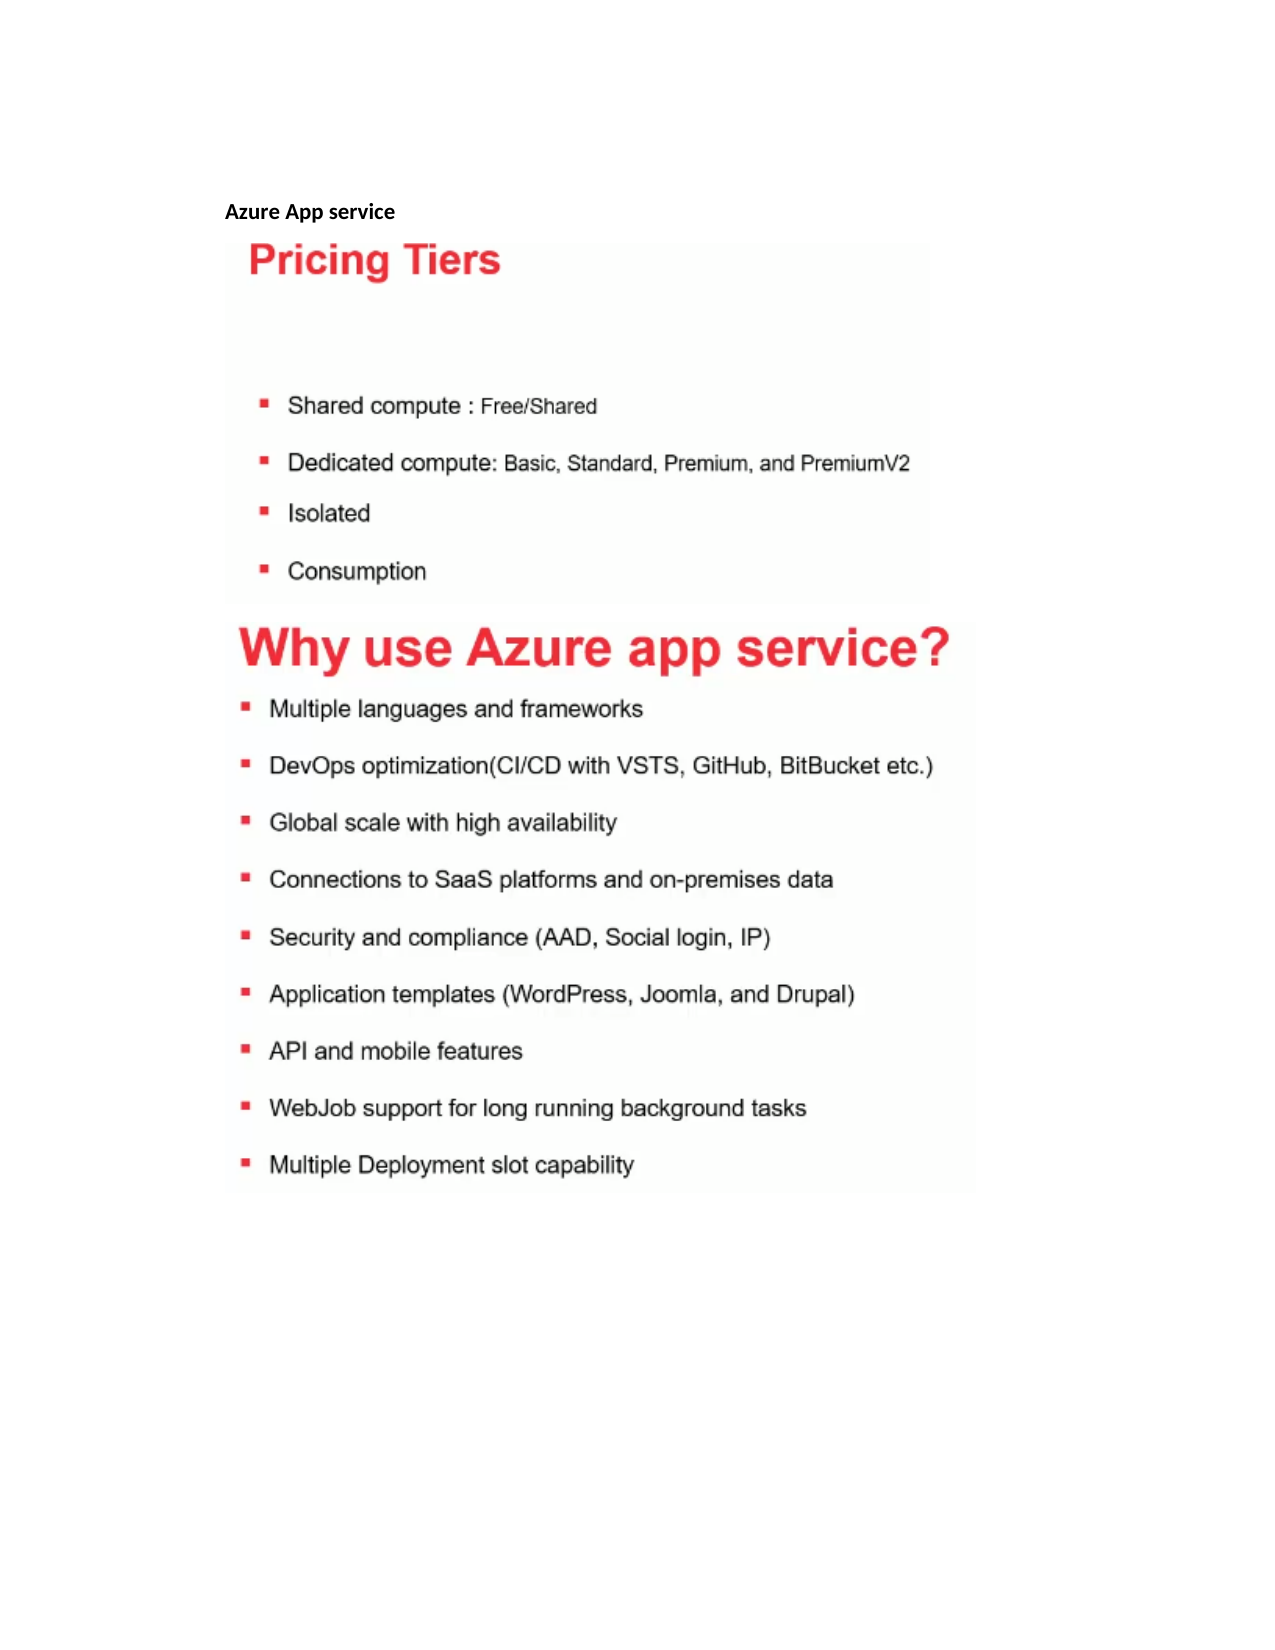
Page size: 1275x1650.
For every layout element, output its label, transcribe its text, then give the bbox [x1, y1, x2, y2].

picture [225, 243, 930, 604]
text Azure App service [150, 197, 1125, 225]
picture [225, 622, 977, 1193]
